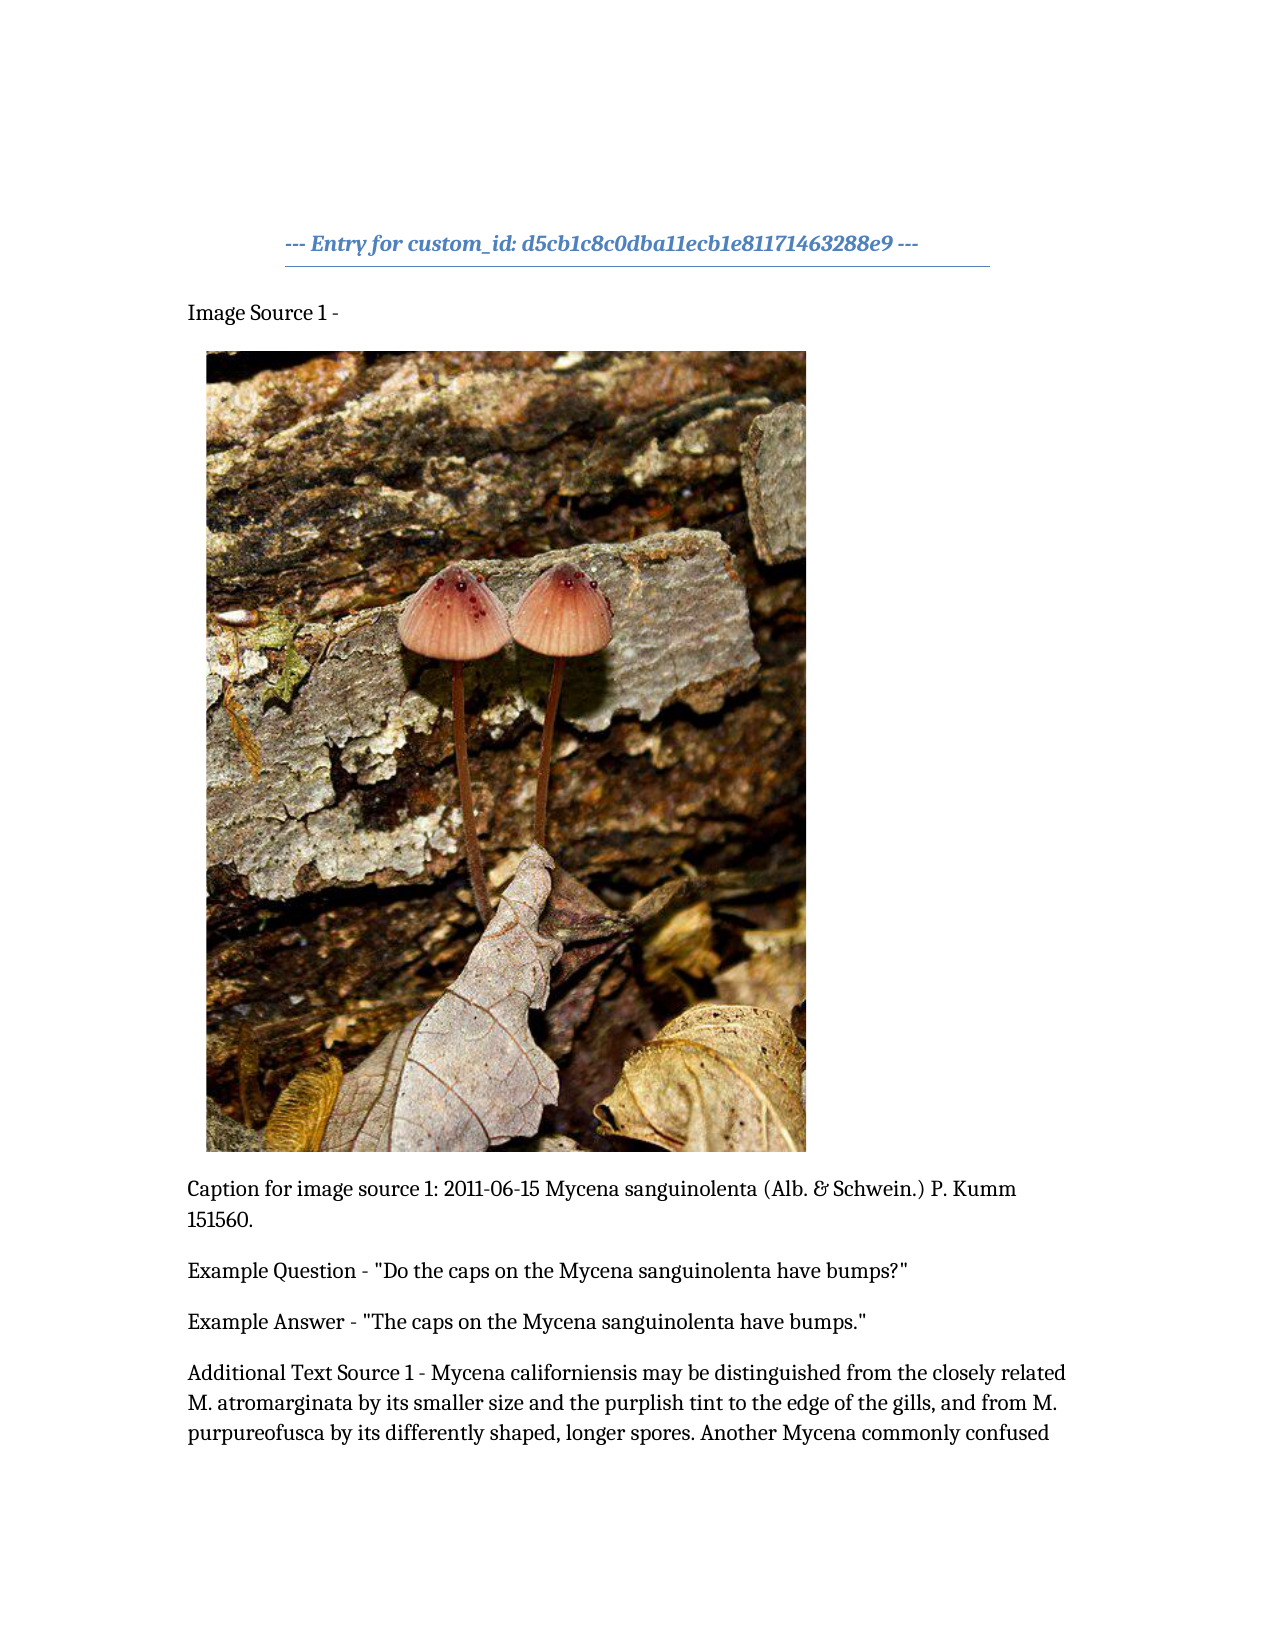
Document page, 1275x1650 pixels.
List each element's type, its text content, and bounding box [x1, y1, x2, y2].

text Example Question - "Do the caps on the Mycena sanguinolenta have bumps?" [187, 1257, 1087, 1284]
text Image Source 1 - [187, 300, 1087, 326]
text Caption for image source 1: 2011-06-15 Mycena sanguinolenta (Alb. & Schwein.) P. Kumm 151560. [187, 1176, 1087, 1233]
picture [206, 351, 807, 1152]
text --- Entry for custom_id: d5cb1c8c0dba11ecb1e81171463288e9 --- [285, 231, 990, 266]
text Example Answer - "The caps on the Mycena sanguinolenta have bumps." [187, 1308, 1087, 1335]
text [187, 1359, 1087, 1446]
